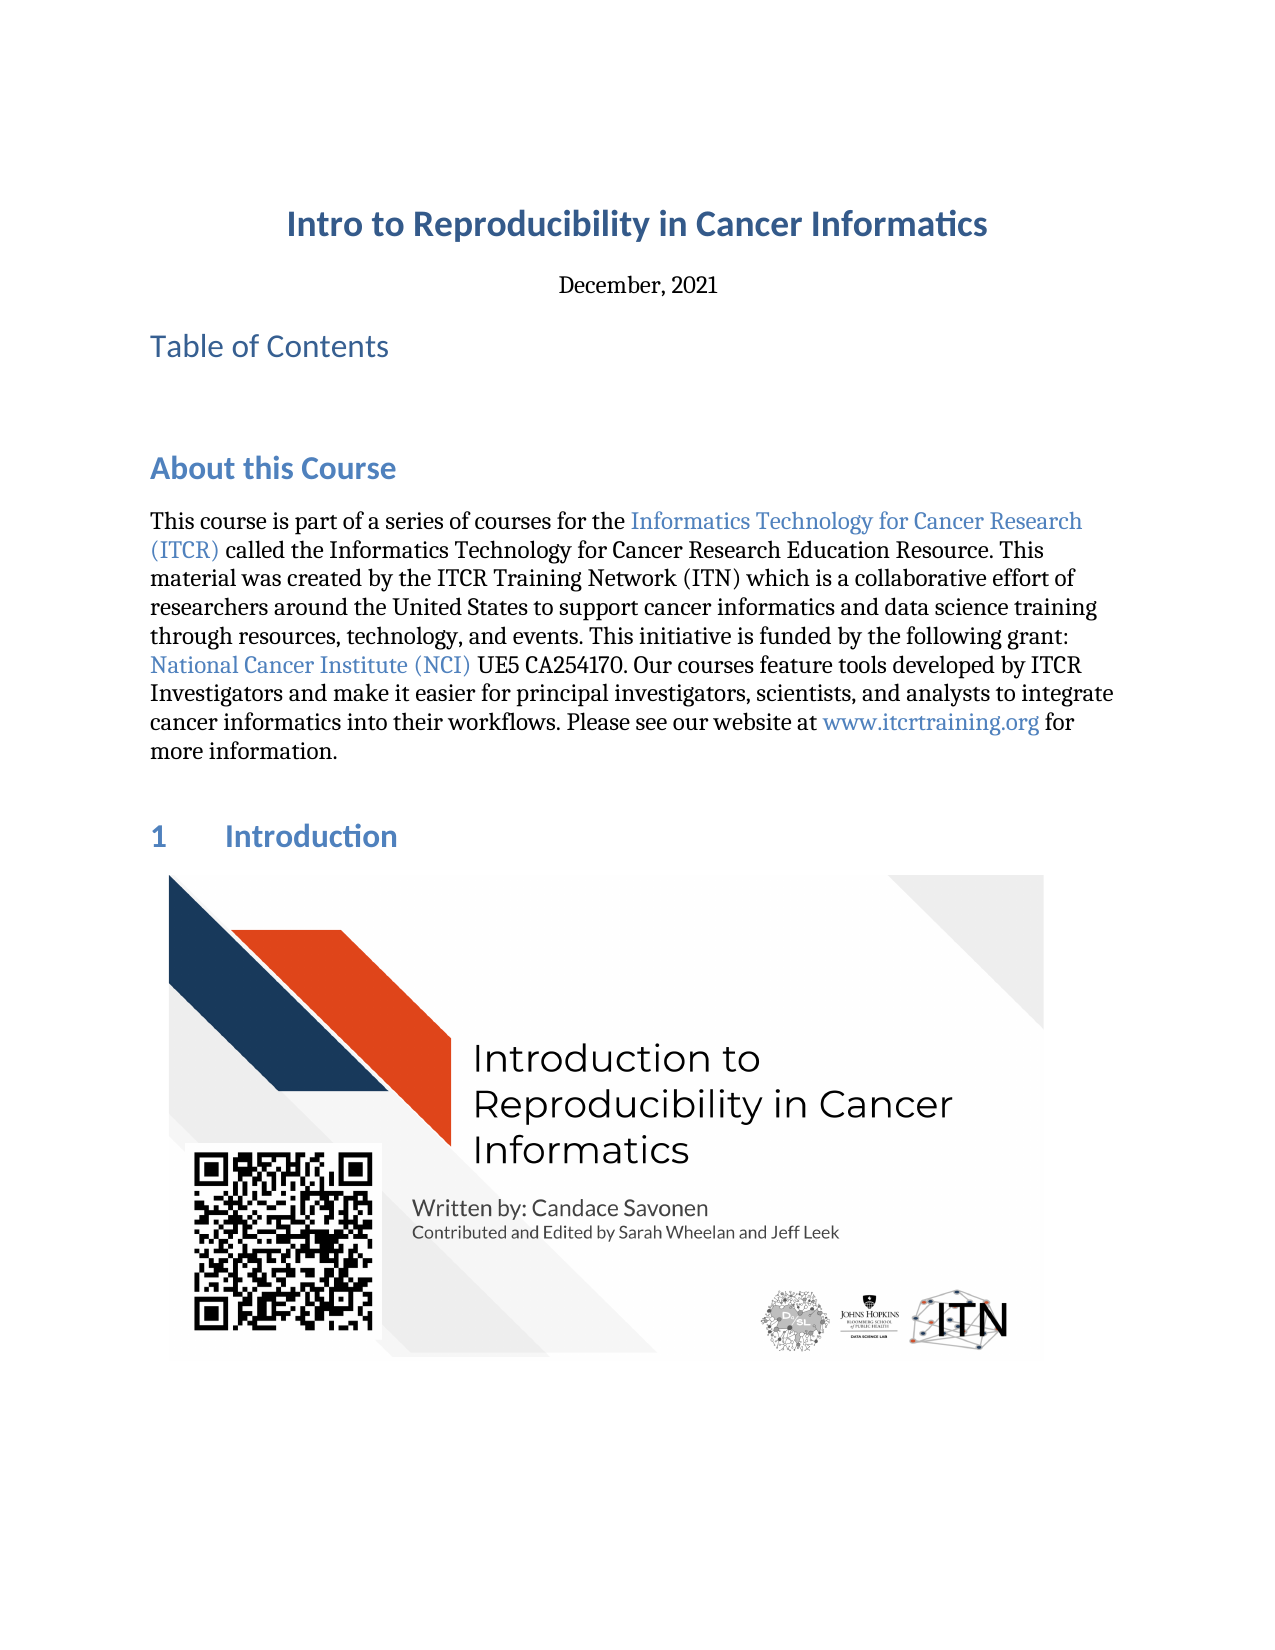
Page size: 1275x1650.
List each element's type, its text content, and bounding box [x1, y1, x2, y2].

text December, 2021 [150, 271, 1125, 299]
subtitle About this Course [150, 447, 1125, 488]
title Intro to Reproducibility in Cancer Informatics [150, 200, 1125, 246]
text This course is part of a series of courses for the Informatics Technology for Cancer Research (ITCR) called the Informatics Technology for Cancer Research Education Resource. This material was created by the ITCR Training Network (ITN) which is a collaborative effort of researchers around the United States to support cancer informatics and data science training through resources, technology, and events. This initiative is funded by the following grant: National Cancer Institute (NCI) UE5 CA254170. Our courses feature tools developed by ITCR Investigators and make it easier for principal investigators, scientists, and analysts to integrate cancer informatics into their workflows. Please see our website at www.itcrtraining.org for more information. [150, 507, 1125, 766]
subtitle 1 Introduction [150, 816, 1125, 856]
picture [168, 875, 1044, 1361]
